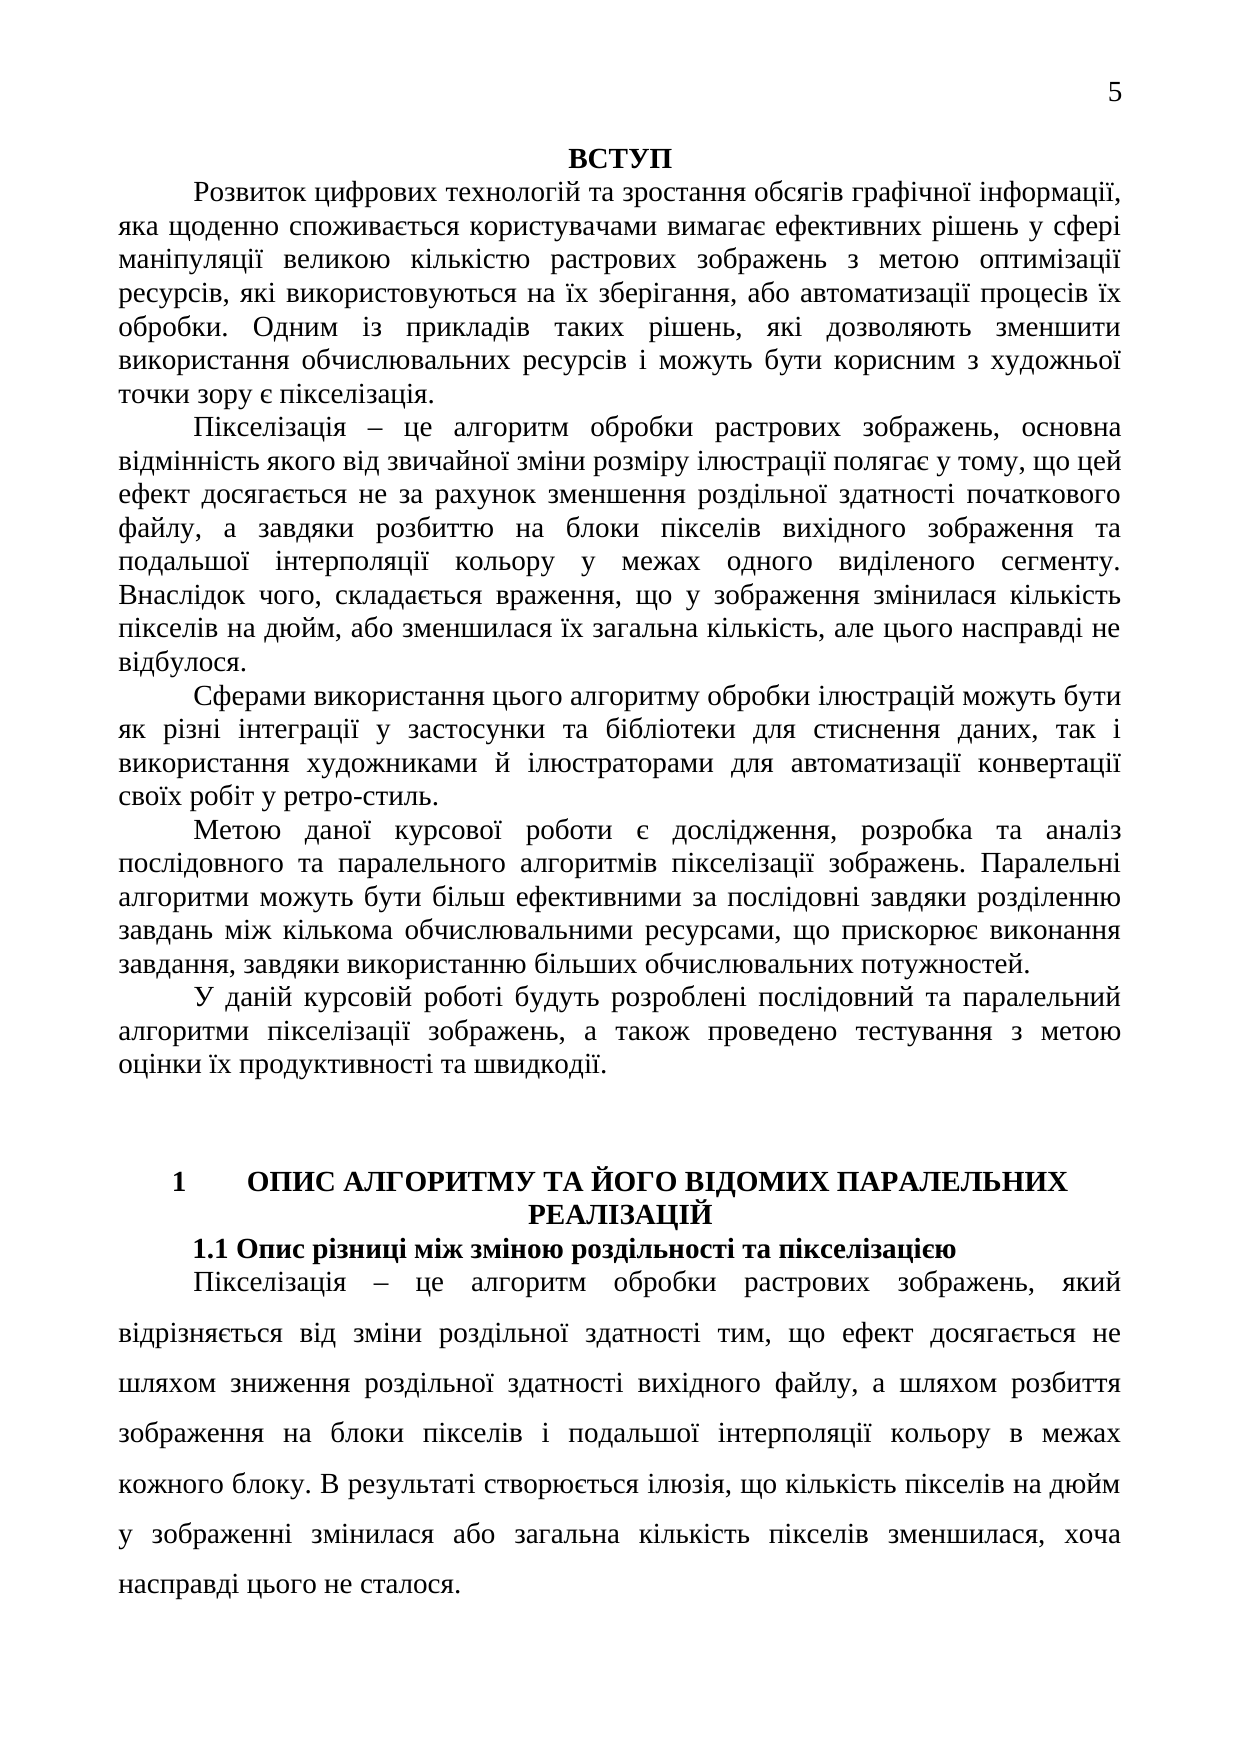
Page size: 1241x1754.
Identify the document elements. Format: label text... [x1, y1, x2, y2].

text Розвиток цифрових технологій та зростання обсягів графічної інформації, яка щоденно споживається користувачами вимагає ефективних рішень у сфері маніпуляції великою кількістю растрових зображень з метою оптимізації ресурсів, які використовуються на їх зберігання, або автоматизації процесів їх обробки. Одним із прикладів таких рішень, які дозволяють зменшити використання обчислювальних ресурсів і можуть бути корисним з художньої точки зору є пікселізація. [118, 174, 1122, 409]
text Метою даної курсової роботи є дослідження, розробка та аналіз послідовного та паралельного алгоритмів пікселізації зображень. Паралельні алгоритми можуть бути більш ефективними за послідовні завдяки розділенню завдань між кількома обчислювальними ресурсами, що прискорює виконання завдання, завдяки використанню більших обчислювальних потужностей. [118, 812, 1122, 979]
subtitle ВСТУП [118, 141, 1122, 174]
text Пікселізація – це алгоритм обробки растрових зображень, основна відмінність якого від звичайної зміни розміру ілюстрації полягає у тому, що цей ефект досягається не за рахунок зменшення роздільної здатності початкового файлу, а завдяки розбиттю на блоки пікселів вихідного зображення та подальшої інтерполяції кольору у межах одного виділеного сегменту. Внаслідок чого, складається враження, що у зображення змінилася кількість пікселів на дюйм, або зменшилася їх загальна кількість, але цього насправді не відбулося. [118, 409, 1122, 678]
text Пікселізація – це алгоритм обробки растрових зображень, який відрізняється від зміни роздільної здатності тим, що ефект досягається не шляхом зниження роздільної здатності вихідного файлу, а шляхом розбиття зображення на блоки пікселів і подальшої інтерполяції кольору в межах кожного блоку. В результаті створюється ілюзія, що кількість пікселів на дюйм у зображенні змінилася або загальна кількість пікселів зменшилася, хоча насправді цього не сталося. [118, 1264, 1122, 1600]
text У даній курсовій роботі будуть розроблені послідовний та паралельний алгоритми пікселізації зображень, а також проведено тестування з метою оцінки їх продуктивності та швидкодії. [118, 979, 1122, 1080]
subtitle 1.1 Опис різниці між зміною роздільності та пікселізацією [118, 1231, 1122, 1264]
subtitle 1 ОПИС АЛГОРИТМУ ТА ЙОГО ВІДОМИХ ПАРАЛЕЛЬНИХ РЕАЛІЗАЦІЙ [118, 1164, 1122, 1231]
text Сферами використання цього алгоритму обробки ілюстрацій можуть бути як різні інтеграції у застосунки та бібліотеки для стиснення даних, так і використання художниками й ілюстраторами для автоматизації конвертації своїх робіт у ретро-стиль. [118, 678, 1122, 812]
